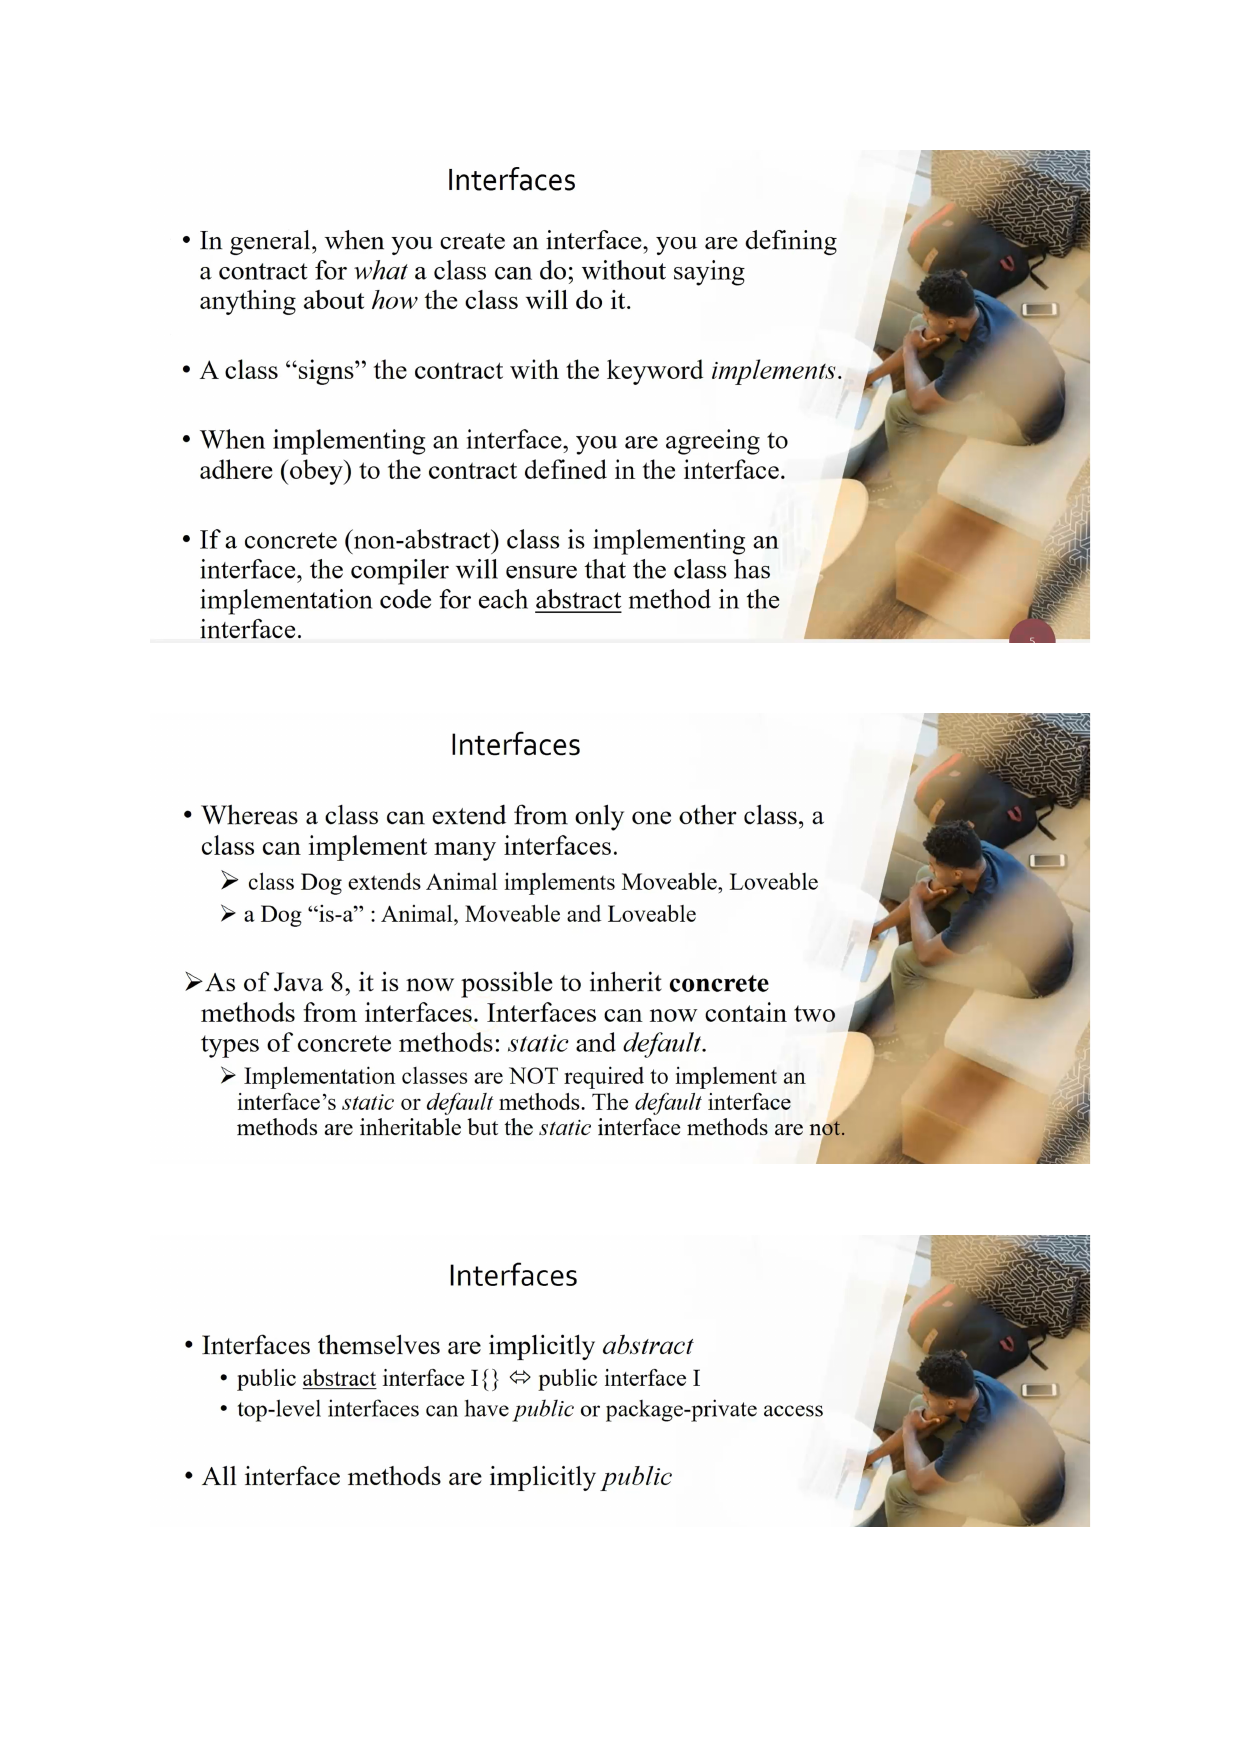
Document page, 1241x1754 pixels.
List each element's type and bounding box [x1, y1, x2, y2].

picture [150, 713, 1091, 1164]
picture [150, 1235, 1091, 1527]
picture [150, 150, 1091, 643]
